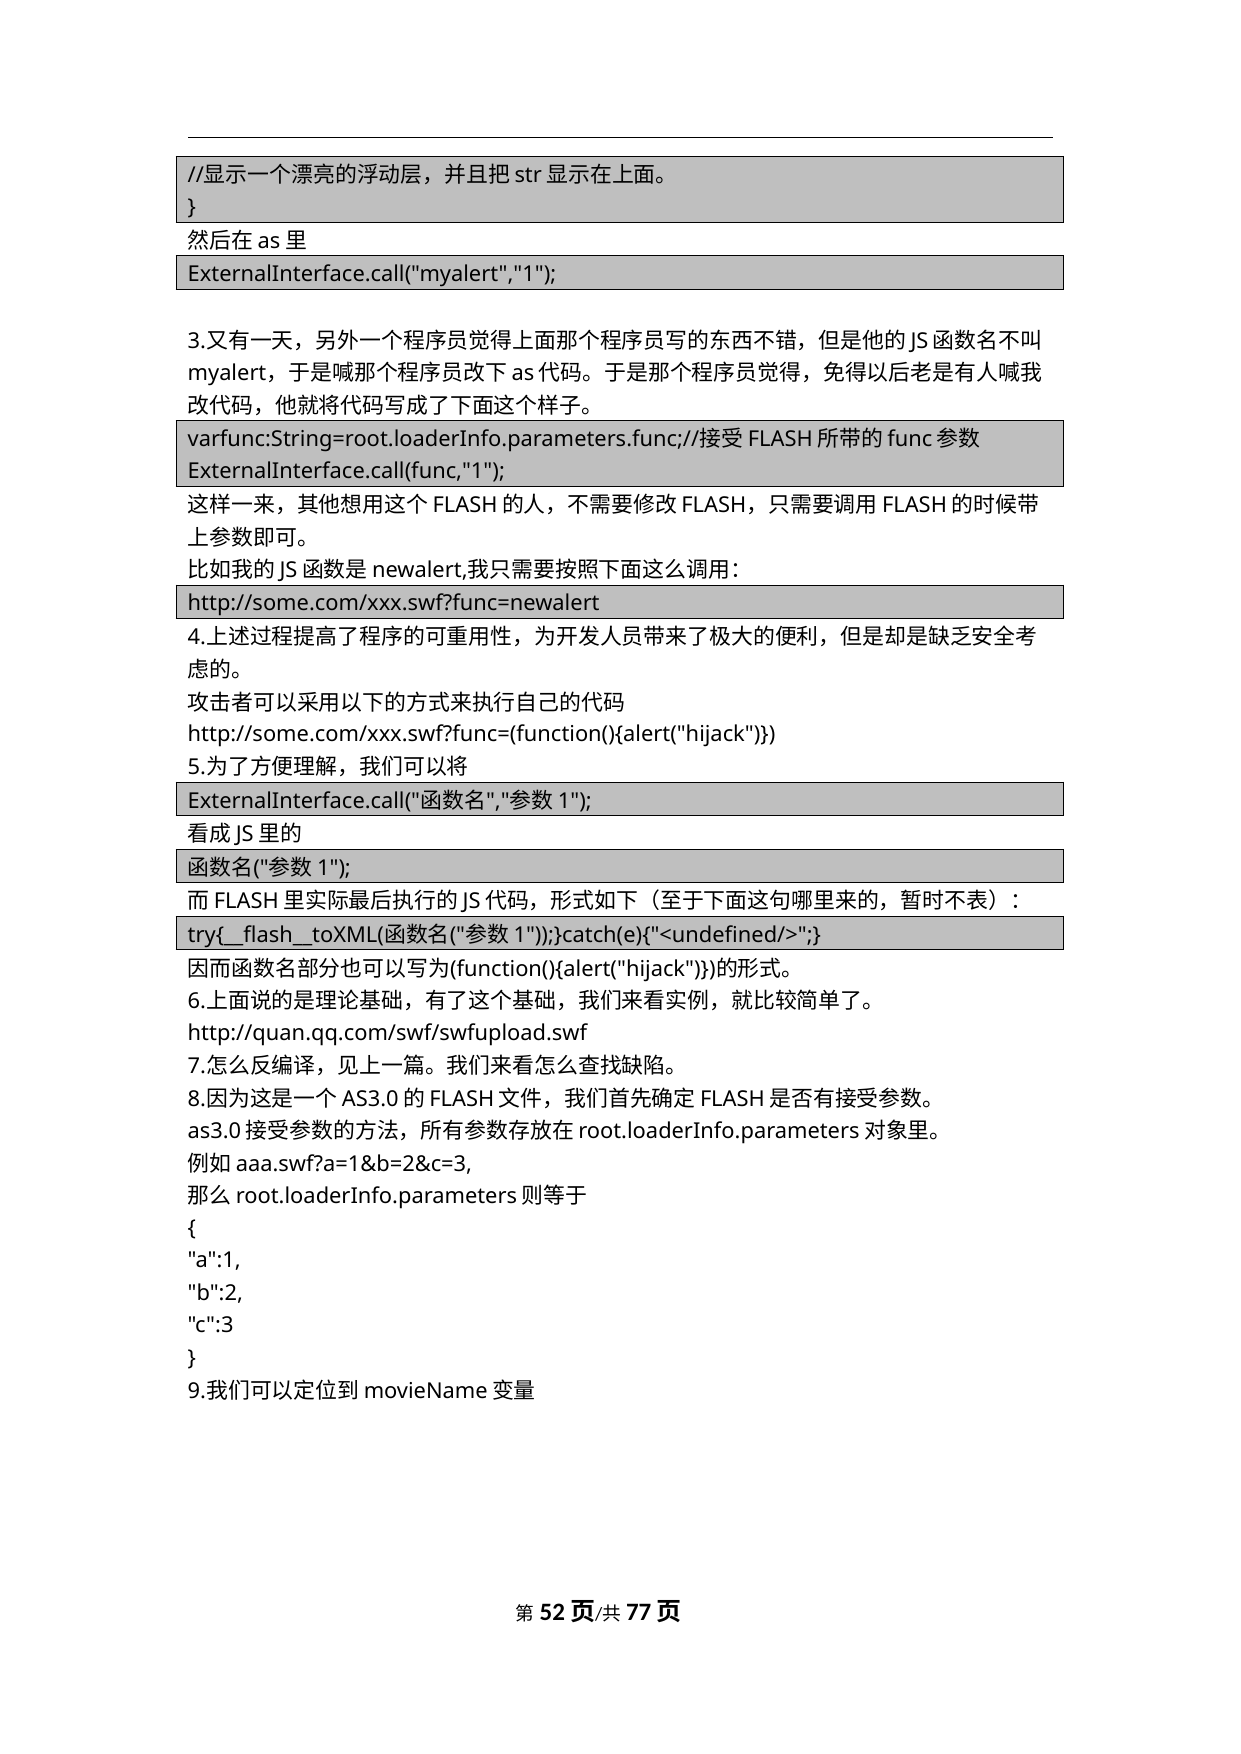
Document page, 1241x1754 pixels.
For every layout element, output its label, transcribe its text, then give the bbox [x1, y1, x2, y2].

text 那么root.loaderInfo.parameters则等于 [187, 1178, 1053, 1210]
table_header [177, 157, 1063, 222]
text 5.为了方便理解，我们可以将 [187, 749, 1053, 782]
text 这样一来，其他想用这个FLASH的人，不需要修改FLASH，只需要调用FLASH的时候带上参数即可。 [187, 487, 1053, 552]
table_header http://some.com/xxx.swf?func=newalert [177, 586, 1063, 618]
text 看成JS里的 [187, 816, 1053, 849]
text 3.又有一天，另外一个程序员觉得上面那个程序员写的东西不错，但是他的JS函数名不叫myalert，于是喊那个程序员改下as代码。于是那个程序员觉得，免得以后老是有人喊我改代码，他就将代码写成了下面这个样子。 [187, 322, 1053, 420]
text 7.怎么反编译，见上一篇。我们来看怎么查找缺陷。 [187, 1048, 1053, 1080]
text 例如aaa.swf?a=1&b=2&c=3, [187, 1145, 1053, 1178]
text 而FLASH里实际最后执行的JS代码，形式如下（至于下面这句哪里来的，暂时不表）： [187, 883, 1053, 916]
text 比如我的JS函数是newalert,我只需要按照下面这么调用： [187, 552, 1053, 584]
text http://quan.qq.com/swf/swfupload.swf [187, 1015, 1053, 1048]
text 8.因为这是一个AS3.0的FLASH文件，我们首先确定FLASH是否有接受参数。 [187, 1080, 1053, 1113]
text 6.上面说的是理论基础，有了这个基础，我们来看实例，就比较简单了。 [187, 983, 1053, 1015]
text { [187, 1210, 1053, 1243]
text 4.上述过程提高了程序的可重用性，为开发人员带来了极大的便利，但是却是缺乏安全考虑的。 [187, 619, 1053, 684]
table_header ExternalInterface.call("myalert","1"); [177, 256, 1063, 289]
table_header ExternalInterface.call("函数名","参数1"); [177, 783, 1063, 815]
text 攻击者可以采用以下的方式来执行自己的代码 [187, 684, 1053, 717]
text "a":1, "b":2, "c":3 } 9.我们可以定位到movieName变量 [187, 1243, 1053, 1405]
text as3.0接受参数的方法，所有参数存放在root.loaderInfo.parameters对象里。 [187, 1113, 1053, 1145]
text 因而函数名部分也可以写为(function(){alert("hijack")})的形式。 [187, 950, 1053, 983]
text 然后在as里 [187, 223, 1053, 255]
table_header try{__flash__toXML(函数名("参数1"));}catch(e){"<undefined/>";} [177, 917, 1063, 949]
table_header 函数名("参数1"); [177, 850, 1063, 882]
text http://some.com/xxx.swf?func=(function(){alert("hijack")}) [187, 717, 1053, 749]
table_header varfunc:String=root.loaderInfo.parameters.func;//接受FLASH所带的func参数 ExternalInterface.call(func,"1"); [177, 421, 1063, 486]
